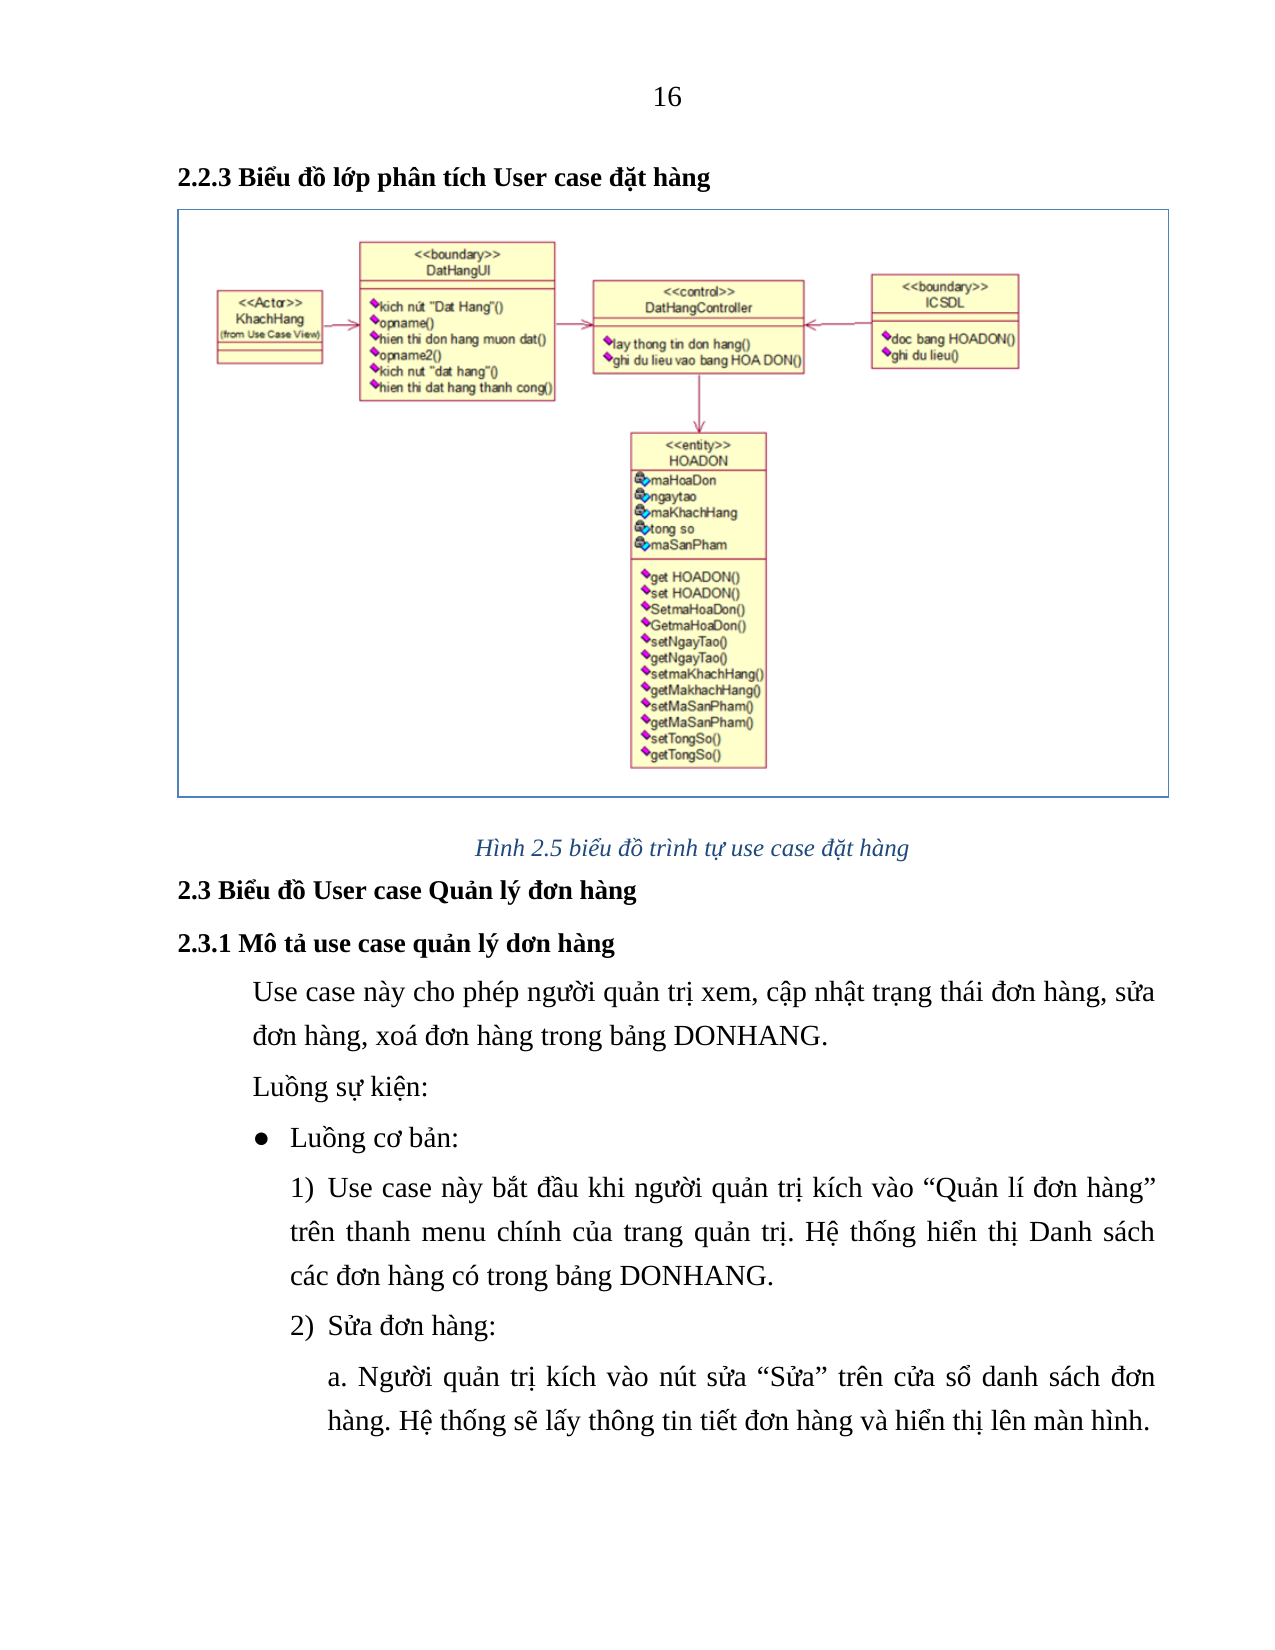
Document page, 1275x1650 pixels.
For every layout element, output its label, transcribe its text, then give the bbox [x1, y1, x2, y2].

subtitle Biểu đồ lớp phân tích User case đặt hàng [177, 161, 1157, 192]
subtitle Mô tả use case quản lý dơn hàng [177, 927, 1157, 958]
text Hình 2.5 biểu đồ trình tự use case đặt hàng [177, 833, 1157, 861]
text 2) Sửa đơn hàng: [290, 1308, 1157, 1342]
text 1) Use case này bắt đầu khi người quản trị kích vào “Quản lí đơn hàng” trên thanh menu chính của trang quản trị. Hệ thống hiển thị Danh sách các đơn hàng có trong bảng DONHANG. [290, 1171, 1157, 1291]
text Use case này cho phép người quản trị xem, cập nhật trạng thái đơn hàng, sửa đơn hàng, xoá đơn hàng trong bảng DONHANG. [252, 974, 1157, 1052]
text a. Người quản trị kích vào nút sửa “Sửa” trên cửa sổ danh sách đơn hàng. Hệ thống sẽ lấy thông tin tiết đơn hàng và hiển thị lên màn hình. [327, 1359, 1157, 1436]
subtitle Biểu đồ User case Quản lý đơn hàng [177, 874, 1157, 905]
list Luồng cơ bản: [252, 1120, 1157, 1153]
text Luồng sự kiện: [177, 1069, 1157, 1102]
picture [179, 210, 1168, 796]
